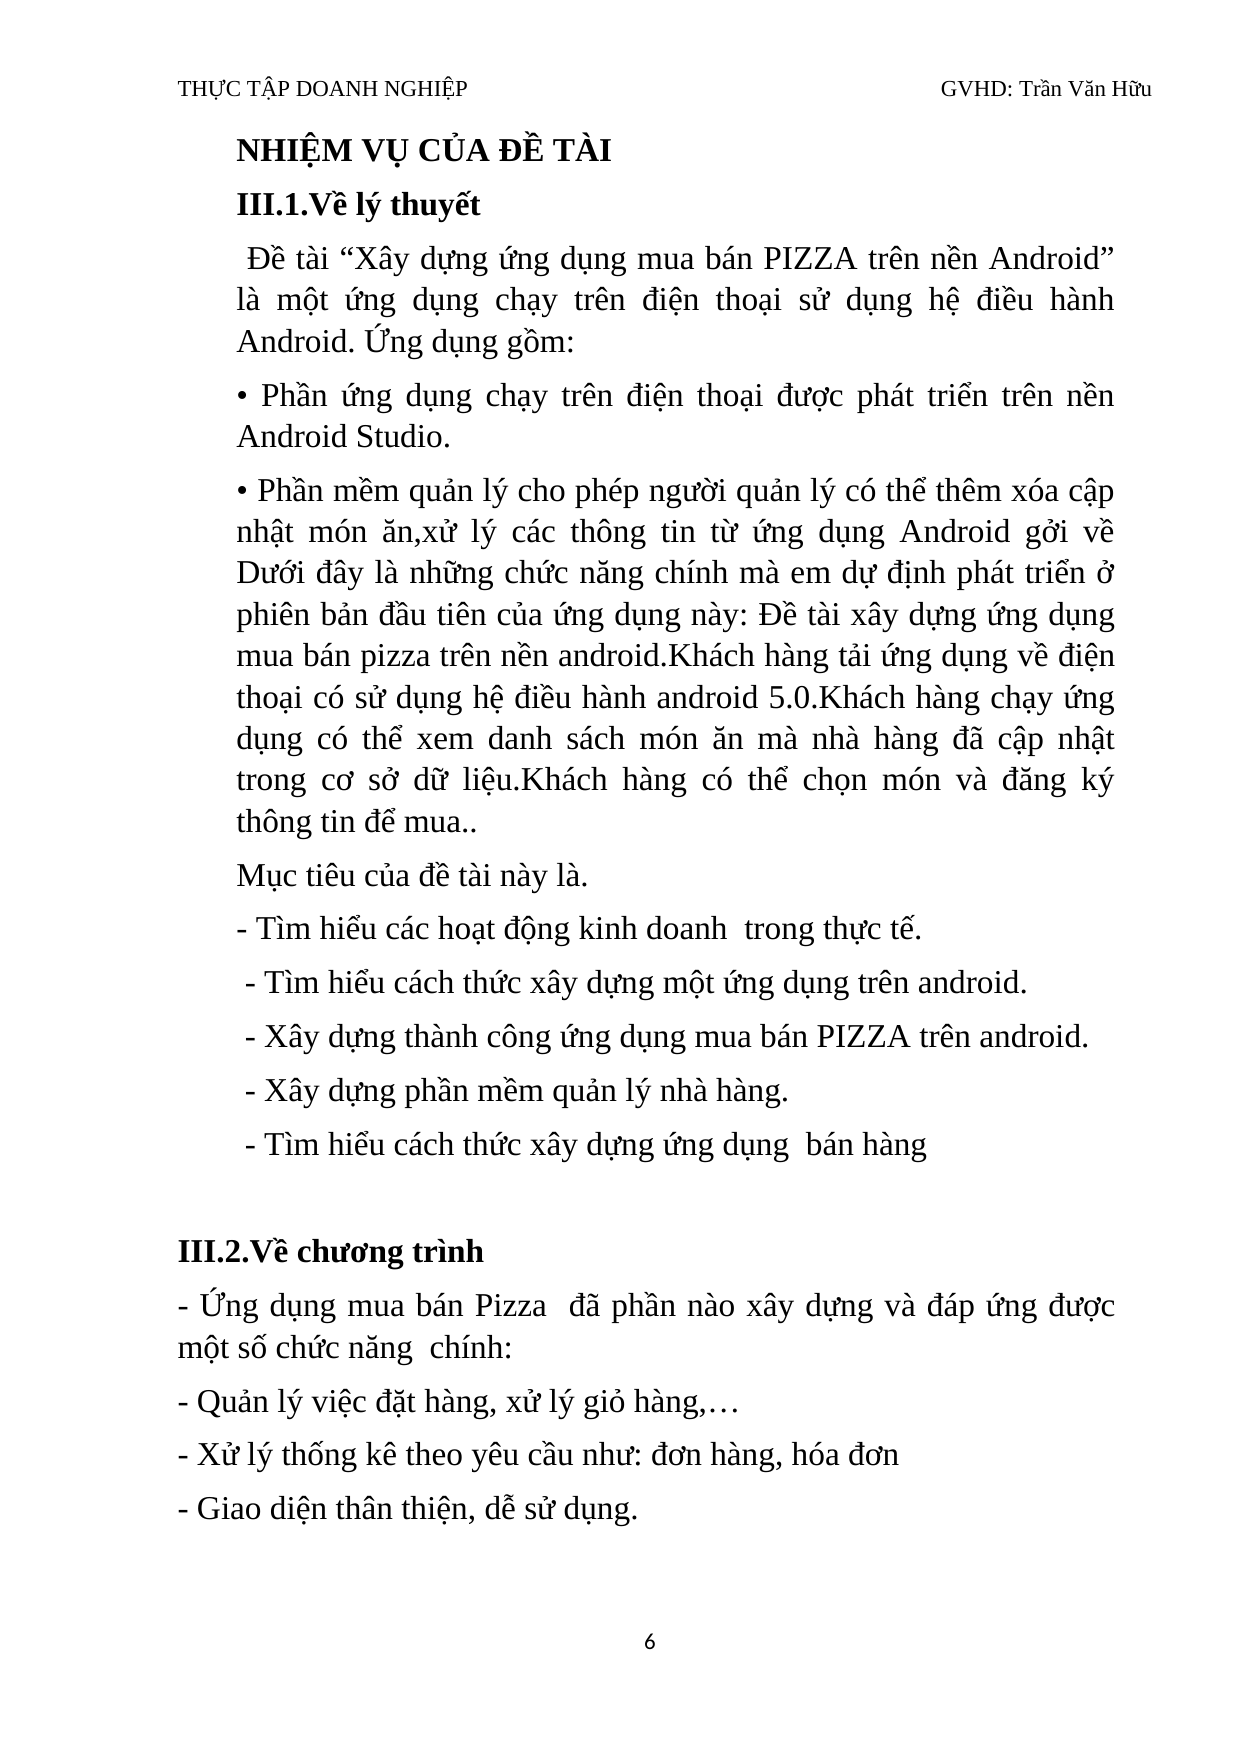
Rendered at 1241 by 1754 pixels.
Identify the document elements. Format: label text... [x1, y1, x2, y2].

text - Tìm hiểu các hoạt động kinh doanh trong thực tế. [236, 909, 1116, 947]
text III.1.Về lý thuyết [236, 184, 1116, 223]
text - Giao diện thân thiện, dễ sử dụng. [177, 1488, 1116, 1527]
text - Xây dựng thành công ứng dụng mua bán PIZZA trên android. [236, 1016, 1116, 1055]
text Đề tài “Xây dựng ứng dụng mua bán PIZZA trên nền Android” là một ứng dụng chạy trên điện thoại sử dụng hệ điều hành Android. Ứng dụng gồm: [236, 238, 1116, 359]
text • Phần mềm quản lý cho phép người quản lý có thể thêm xóa cập nhật món ăn,xử lý các thông tin từ ứng dụng Android gởi về Dưới đây là những chức năng chính mà em dự định phát triển ở phiên bản đầu tiên của ứng dụng này: Đề tài xây dựng ứng dụng mua bán pizza trên nền android.Khách hàng tải ứng dụng về điện thoại có sử dụng hệ điều hành android 5.0.Khách hàng chạy ứng dụng có thể xem danh sách món ăn mà nhà hàng đã cập nhật trong cơ sở dữ liệu.Khách hàng có thể chọn món và đăng ký thông tin để mua.. [236, 470, 1116, 839]
text - Tìm hiểu cách thức xây dựng ứng dụng bán hàng [236, 1124, 1116, 1162]
text - Quản lý việc đặt hàng, xử lý giỏ hàng,… [177, 1381, 1116, 1419]
text - Tìm hiểu cách thức xây dựng một ứng dụng trên android. [236, 962, 1116, 1001]
text - Xử lý thống kê theo yêu cầu như: đơn hàng, hóa đơn [177, 1435, 1116, 1473]
text - Ứng dụng mua bán Pizza đã phần nào xây dựng và đáp ứng được một số chức năng chính: [177, 1286, 1116, 1365]
text III.2.Về chương trình [177, 1232, 1116, 1270]
text - Xây dựng phần mềm quản lý nhà hàng. [236, 1070, 1116, 1108]
text • Phần ứng dụng chạy trên điện thoại được phát triển trên nền Android Studio. [236, 375, 1116, 454]
text NHIỆM VỤ CỦA ĐỀ TÀI [236, 131, 1116, 169]
text Mục tiêu của đề tài này là. [236, 855, 1116, 893]
